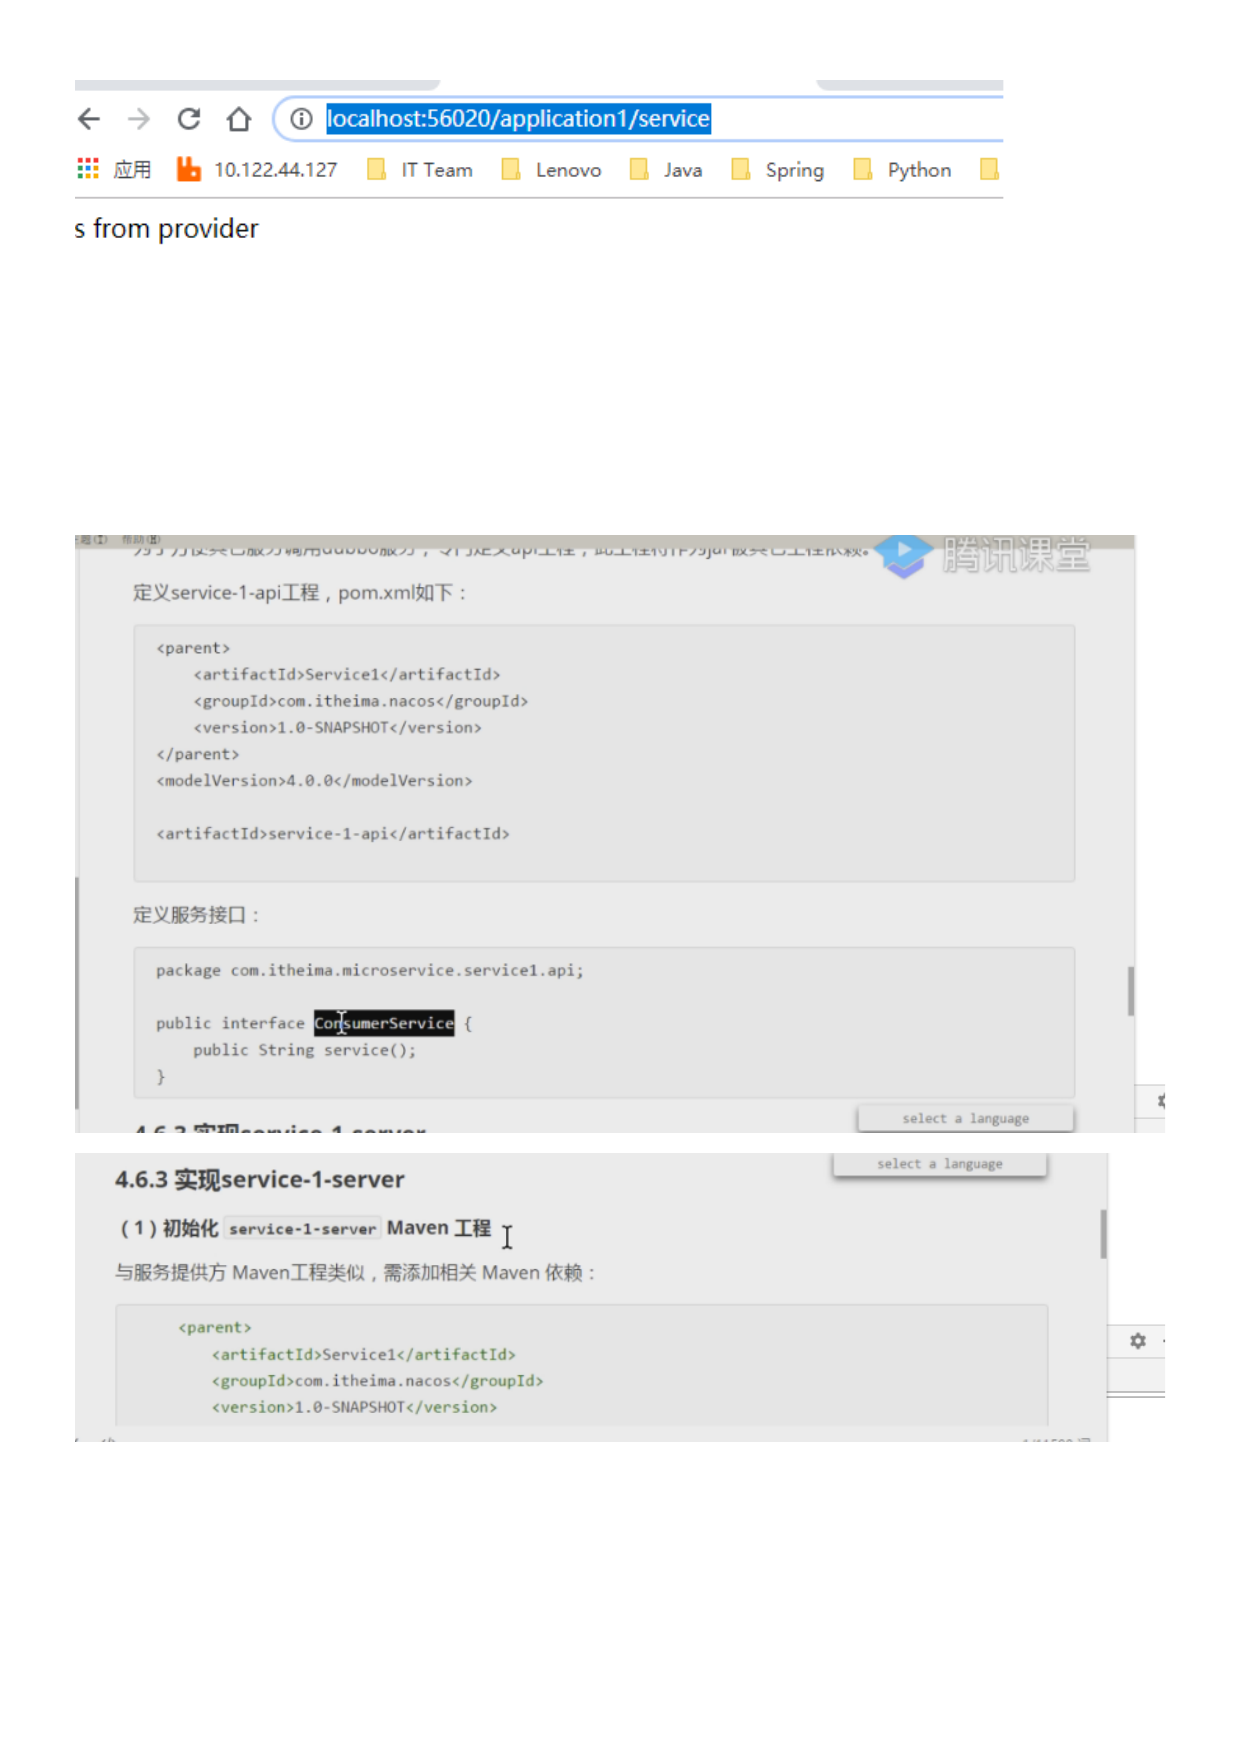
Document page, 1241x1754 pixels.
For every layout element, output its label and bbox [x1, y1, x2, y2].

picture [75, 535, 1166, 1133]
picture [75, 80, 1004, 489]
picture [75, 1153, 1166, 1442]
